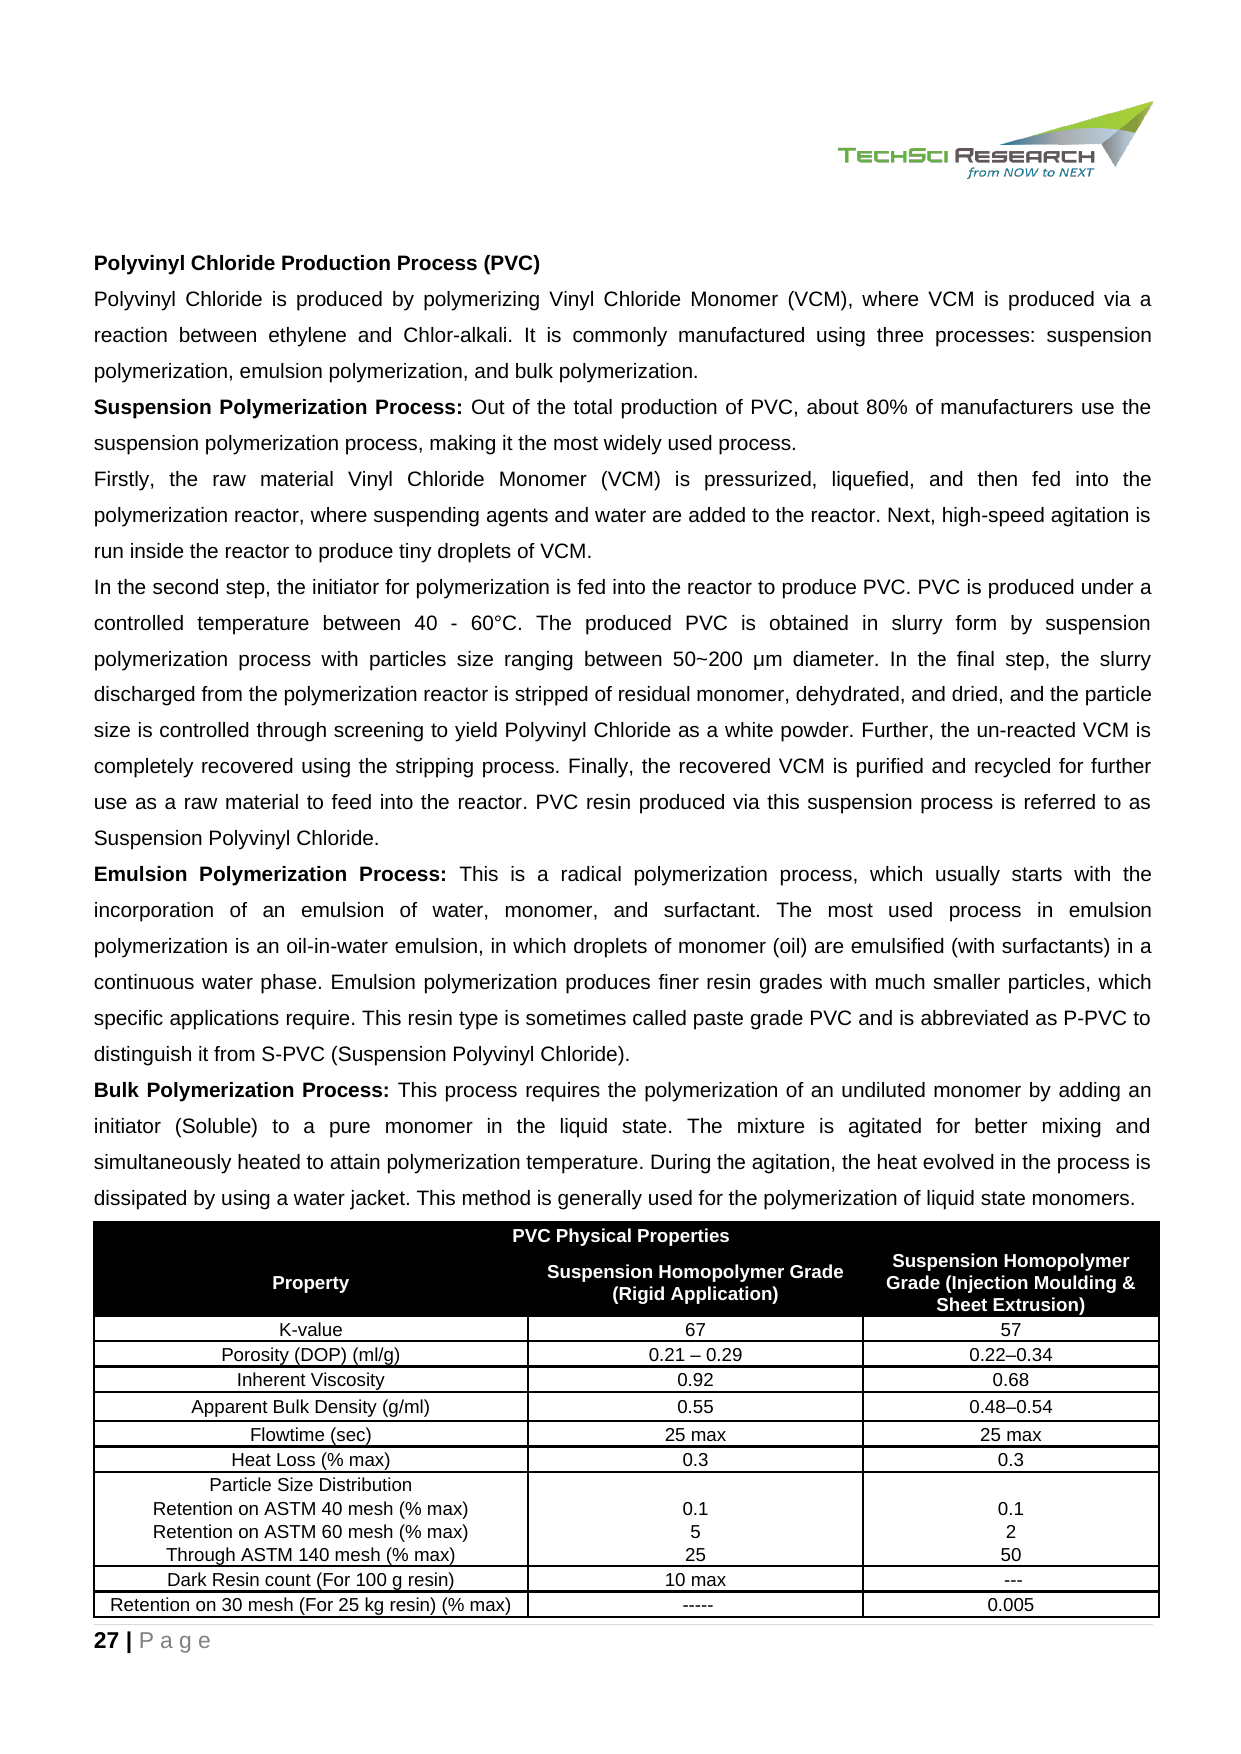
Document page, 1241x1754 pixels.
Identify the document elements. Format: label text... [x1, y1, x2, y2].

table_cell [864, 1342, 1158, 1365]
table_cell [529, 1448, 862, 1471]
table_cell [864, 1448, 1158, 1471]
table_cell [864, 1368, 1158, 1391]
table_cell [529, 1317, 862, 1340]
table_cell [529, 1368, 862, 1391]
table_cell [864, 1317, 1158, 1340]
text In the second step, the initiator for polymerization is fed into the reactor to produce PVC. PVC is produced under a controlled temperature between 40 - 60°C. The produced PVC is obtained in slurry form by suspension polymerization process with particles size ranging between 50~200 μm diameter. In the final step, the slurry discharged from the polymerization reactor is stripped of residual monomer, dehydrated, and dried, and the particle size is controlled through screening to yield Polyvinyl Chloride as a white powder. Further, the un-reacted VCM is completely recovered using the stripping process. Finally, the recovered VCM is purified and recycled for further use as a raw material to feed into the reactor. PVC resin produced via this suspension process is referred to as Suspension Polyvinyl Chloride. [94, 574, 1153, 850]
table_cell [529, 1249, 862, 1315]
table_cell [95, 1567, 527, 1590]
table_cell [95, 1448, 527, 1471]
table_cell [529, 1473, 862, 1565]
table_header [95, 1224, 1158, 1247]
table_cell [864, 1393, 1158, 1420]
picture [835, 100, 1154, 180]
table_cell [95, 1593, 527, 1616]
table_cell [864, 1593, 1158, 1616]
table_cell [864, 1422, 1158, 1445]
text Firstly, the raw material Vinyl Chloride Monomer (VCM) is pressurized, liquefied, and then fed into the polymerization reactor, where suspending agents and water are added to the reactor. Next, high-speed agitation is run inside the reactor to produce tiny droplets of VCM. [94, 467, 1153, 562]
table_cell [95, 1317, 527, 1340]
text Polyvinyl Chloride is produced by polymerizing Vinyl Chloride Monomer (VCM), where VCM is produced via a reaction between ethylene and Chlor-alkali. It is commonly manufactured using three processes: suspension polymerization, emulsion polymerization, and bulk polymerization. [94, 287, 1153, 383]
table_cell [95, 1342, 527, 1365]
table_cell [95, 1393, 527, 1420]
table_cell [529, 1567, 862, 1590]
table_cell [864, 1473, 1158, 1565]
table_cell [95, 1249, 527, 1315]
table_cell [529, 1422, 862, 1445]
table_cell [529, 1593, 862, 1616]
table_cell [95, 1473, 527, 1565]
text Polyvinyl Chloride Production Process (PVC) [94, 251, 1153, 275]
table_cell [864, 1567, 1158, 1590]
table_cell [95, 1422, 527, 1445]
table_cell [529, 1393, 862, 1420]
text Emulsion Polymerization Process: This is a radical polymerization process, which usually starts with the incorporation of an emulsion of water, monomer, and surfactant. The most used process in emulsion polymerization is an oil-in-water emulsion, in which droplets of monomer (oil) are emulsified (with surfactants) in a continuous water phase. Emulsion polymerization produces finer resin grades with much smaller particles, which specific applications require. This resin type is sometimes called paste grade PVC and is abbreviated as P-PVC to distinguish it from S-PVC (Suspension Polyvinyl Chloride). [94, 862, 1153, 1066]
text Bulk Polymerization Process: This process requires the polymerization of an undiluted monomer by adding an initiator (Soluble) to a pure monomer in the liquid state. The mixture is agitated for better mixing and simultaneously heated to attain polymerization temperature. During the agitation, the heat evolved in the process is dissipated by using a water jacket. This method is generally used for the polymerization of liquid state monomers. [94, 1078, 1153, 1209]
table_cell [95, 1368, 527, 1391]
text Suspension Polymerization Process: Out of the total production of PVC, about 80% of manufacturers use the suspension polymerization process, making it the most widely used process. [94, 395, 1153, 455]
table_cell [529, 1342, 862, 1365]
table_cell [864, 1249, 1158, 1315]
